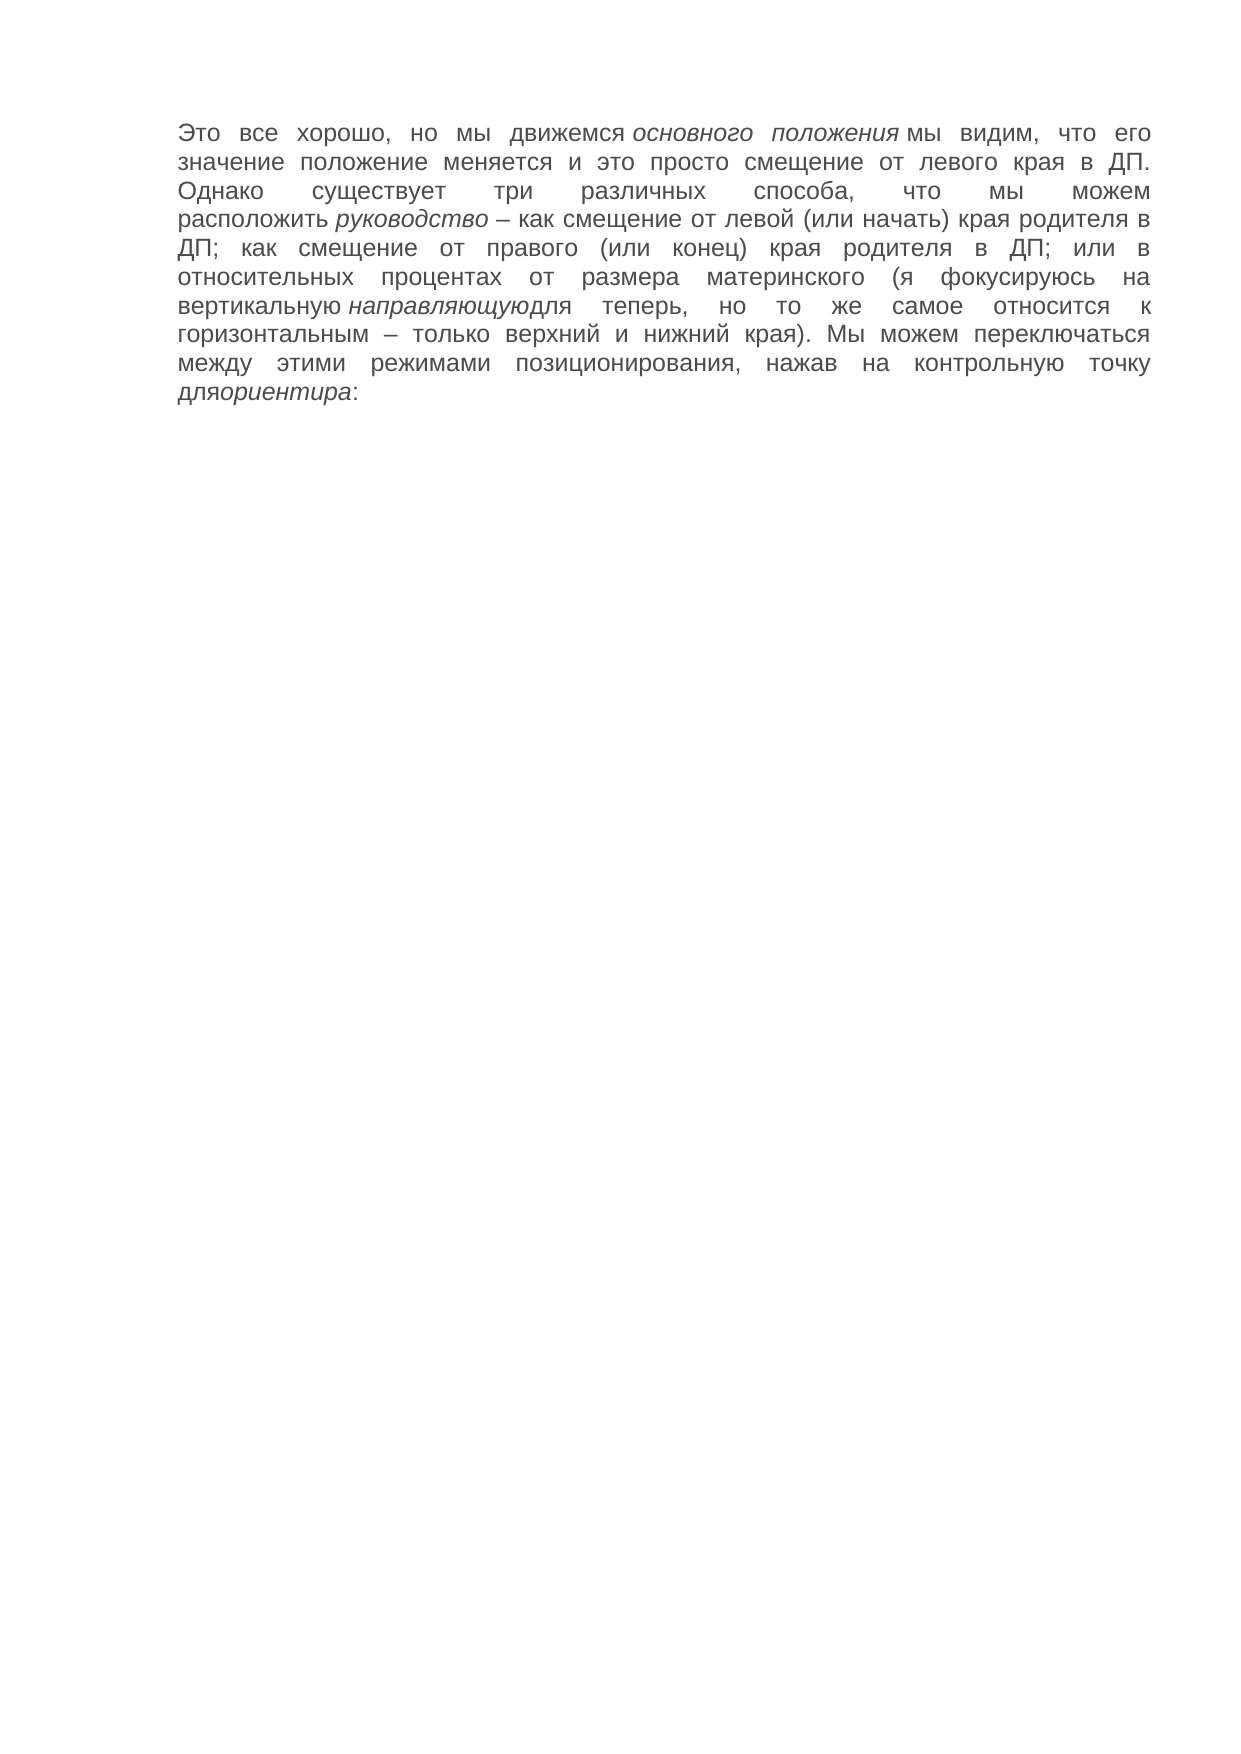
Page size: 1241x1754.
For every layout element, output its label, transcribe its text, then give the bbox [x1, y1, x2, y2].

text Это все хорошо, но мы движемся основного положения мы видим, что его значение положение меняется и это просто смещение от левого края в ДП. Однако существует три различных способа, что мы можем расположить руководство – как смещение от левой (или начать) края родителя в ДП; как смещение от правого (или конец) края родителя в ДП; или в относительных процентах от размера материнского (я фокусируюсь на вертикальную направляющуюдля теперь, но то же самое относится к горизонтальным – только верхний и нижний края). Мы можем переключаться между этими режимами позиционирования, нажав на контрольную точку дляориентира: [177, 118, 1152, 406]
